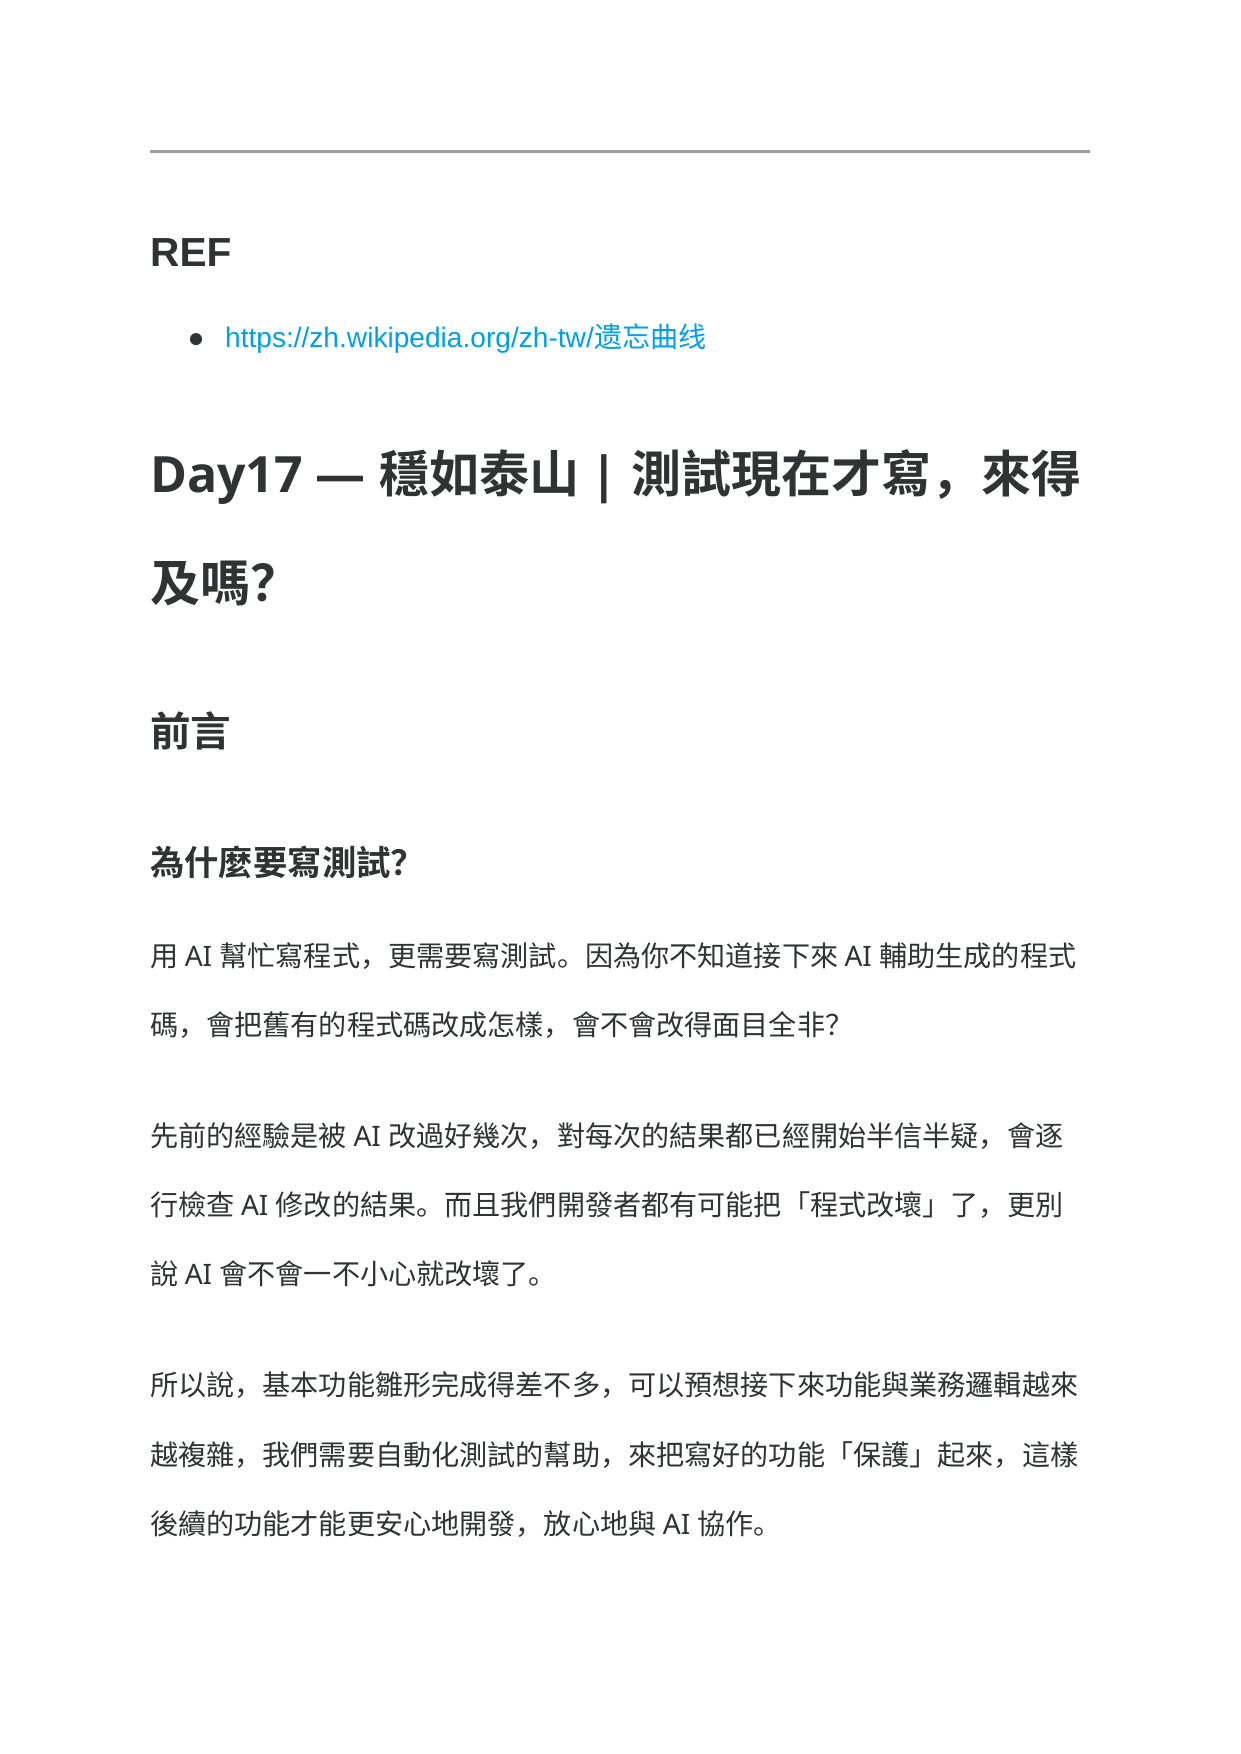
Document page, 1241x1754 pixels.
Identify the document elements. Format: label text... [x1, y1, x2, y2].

list https://zh.wikipedia.org/zh-tw/遗忘曲线 [187, 321, 1090, 353]
text 所以說，基本功能雛形完成得差不多，可以預想接下來功能與業務邏輯越來越複雜，我們需要自動化測試的幫助，來把寫好的功能「保護」起來，這樣後續的功能才能更安心地開發，放心地與 AI 協作。 [150, 1363, 1090, 1542]
subtitle 為什麼要寫測試？ [150, 836, 1090, 886]
text 用 AI 幫忙寫程式，更需要寫測試。因為你不知道接下來 AI 輔助生成的程式碼，會把舊有的程式碼改成怎樣，會不會改得面目全非？ [150, 933, 1090, 1043]
text 先前的經驗是被 AI 改過好幾次，對每次的結果都已經開始半信半疑，會逐行檢查 AI 修改的結果。而且我們開發者都有可能把「程式改壞」了，更別說 AI 會不會一不小心就改壞了。 [150, 1114, 1090, 1293]
subtitle Day17 — 穩如泰山 | 測試現在才寫，來得及嗎？ [150, 434, 1090, 616]
subtitle 前言 [150, 700, 1090, 759]
subtitle REF [150, 228, 1090, 275]
